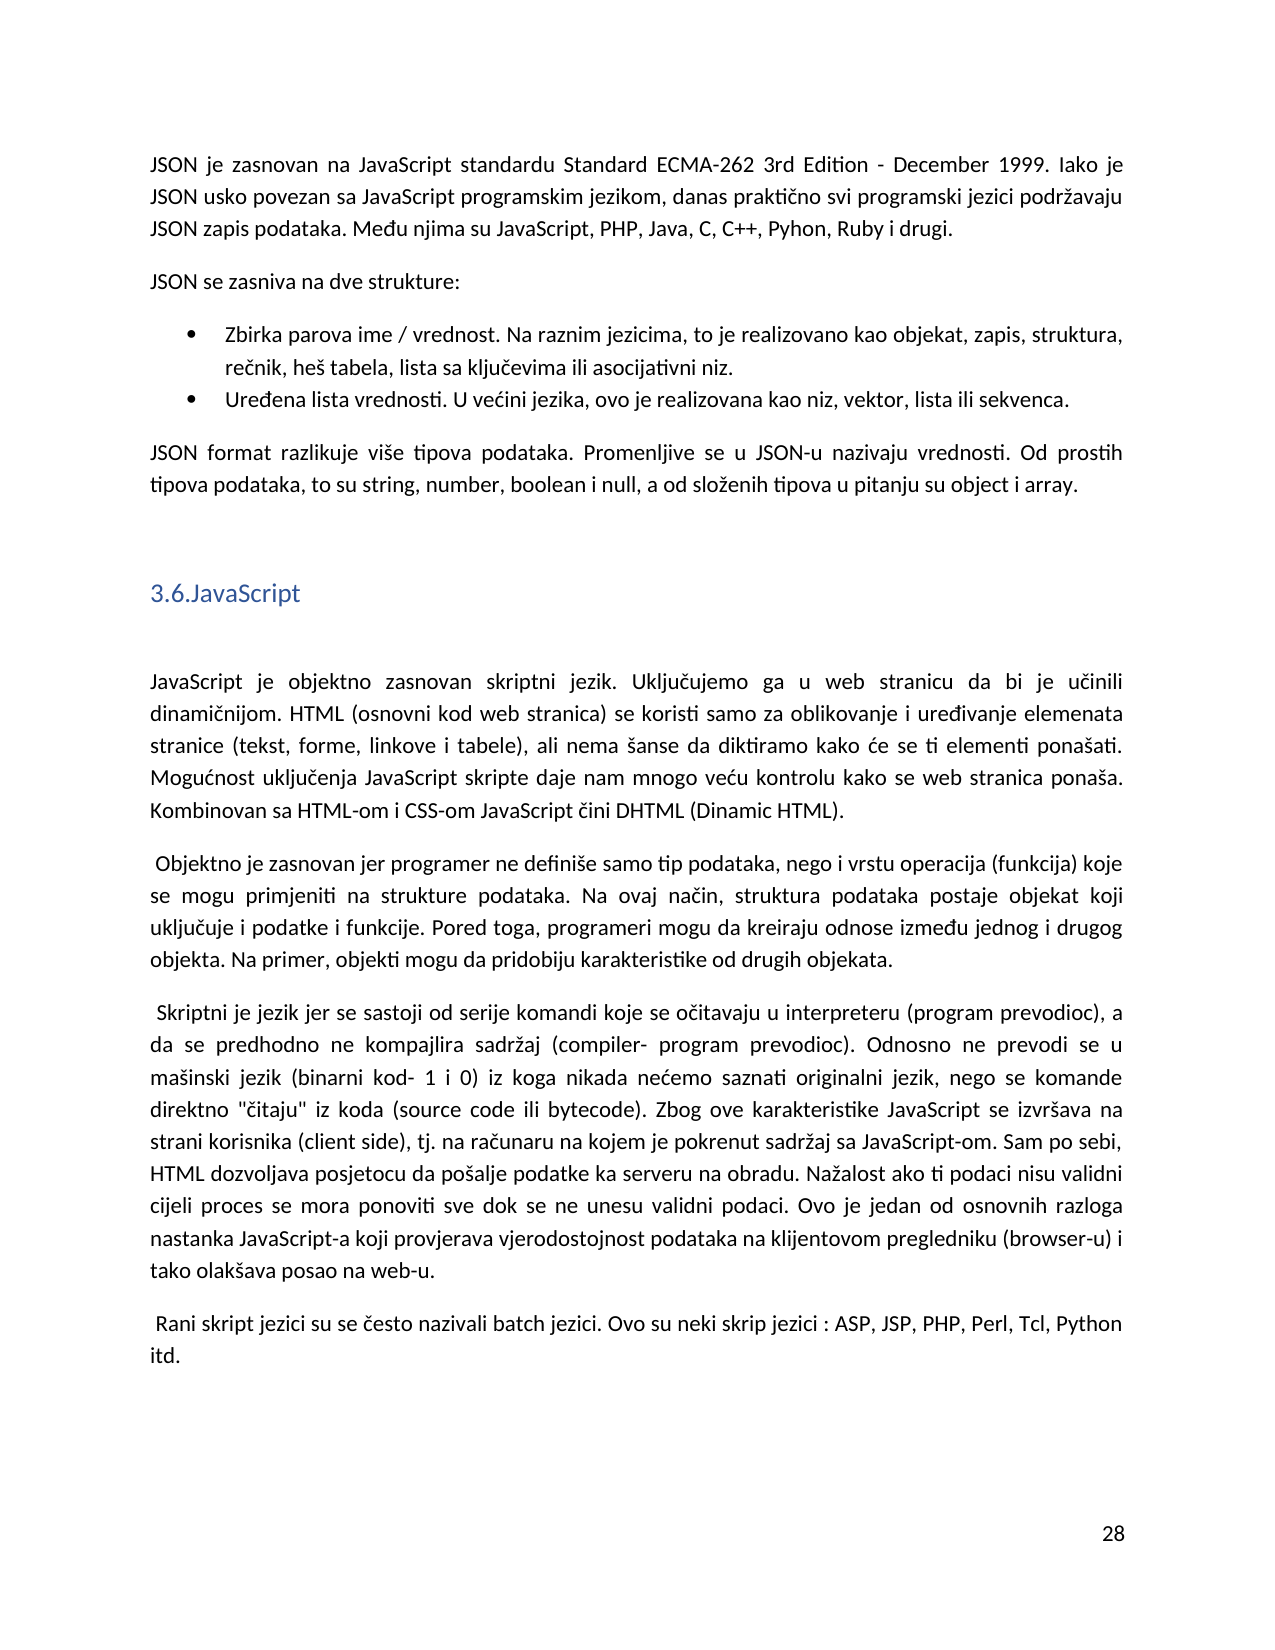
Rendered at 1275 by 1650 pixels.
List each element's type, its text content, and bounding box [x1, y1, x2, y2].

list Zbirka parova ime / vrednost. Na raznim jezicima, to je realizovano kao objekat, zapis, struktura, rečnik, heš tabela, lista sa ključevima ili asocijativni niz. [187, 320, 1125, 381]
list Uređena lista vrednosti. U većini jezika, ovo je realizovana kao niz, vektor, lista ili sekvenca. [187, 385, 1125, 413]
text JSON format razlikuje više tipova podataka. Promenljive se u JSON-u nazivaju vrednosti. Od prostih tipova podataka, to su string, number, boolean i null, a od složenih tipova u pitanju su object i array. [150, 438, 1125, 498]
text Objektno je zasnovan jer programer ne definiše samo tip podataka, nego i vrstu operacija (funkcija) koje se mogu primjeniti na strukture podataka. Na ovaj način, struktura podataka postaje objekat koji uključuje i podatke i funkcije. Pored toga, programeri mogu da kreiraju odnose između jednog i drugog objekta. Na primer, objekti mogu da pridobiju karakteristike od drugih objekata. [150, 849, 1125, 973]
text JSON je zasnovan na JavaScript standardu Standard ECMA-262 3rd Edition - December 1999. Iako je JSON usko povezan sa JavaScript programskim jezikom, danas praktično svi programski jezici podržavaju JSON zapis podataka. Među njima su JavaScript, PHP, Java, C, C++, Pyhon, Ruby i drugi. [150, 150, 1125, 242]
text Skriptni je jezik jer se sastoji od serije komandi koje se očitavaju u interpreteru (program prevodioc), a da se predhodno ne kompajlira sadržaj (compiler- program prevodioc). Odnosno ne prevodi se u mašinski jezik (binarni kod- 1 i 0) iz koga nikada nećemo saznati originalni jezik, nego se komande direktno "čitaju" iz koda (source code ili bytecode). Zbog ove karakteristike JavaScript se izvršava na strani korisnika (client side), tj. na računaru na kojem je pokrenut sadržaj sa JavaScript-om. Sam po sebi, HTML dozvoljava posjetocu da pošalje podatke ka serveru na obradu. Nažalost ako ti podaci nisu validni cijeli proces se mora ponoviti sve dok se ne unesu validni podaci. Ovo je jedan od osnovnih razloga nastanka JavaScript-a koji provjerava vjerodostojnost podataka na klijentovom pregledniku (browser-u) i tako olakšava posao na web-u. [150, 998, 1125, 1284]
text Rani skript jezici su se često nazivali batch jezici. Ovo su neki skrip jezici : ASP, JSP, PHP, Perl, Tcl, Python itd. [150, 1309, 1125, 1369]
text JavaScript je objektno zasnovan skriptni jezik. Uključujemo ga u web stranicu da bi je učinili dinamičnijom. HTML (osnovni kod web stranica) se koristi samo za oblikovanje i uređivanje elemenata stranice (tekst, forme, linkove i tabele), ali nema šanse da diktiramo kako će se ti elementi ponašati. Mogućnost uključenja JavaScript skripte daje nam mnogo veću kontrolu kako se web stranica ponaša. Kombinovan sa HTML-om i CSS-om JavaScript čini DHTML (Dinamic HTML). [150, 667, 1125, 824]
subtitle 3.6.JavaScript [150, 576, 1125, 609]
text JSON se zasniva na dve strukture: [150, 267, 1125, 295]
